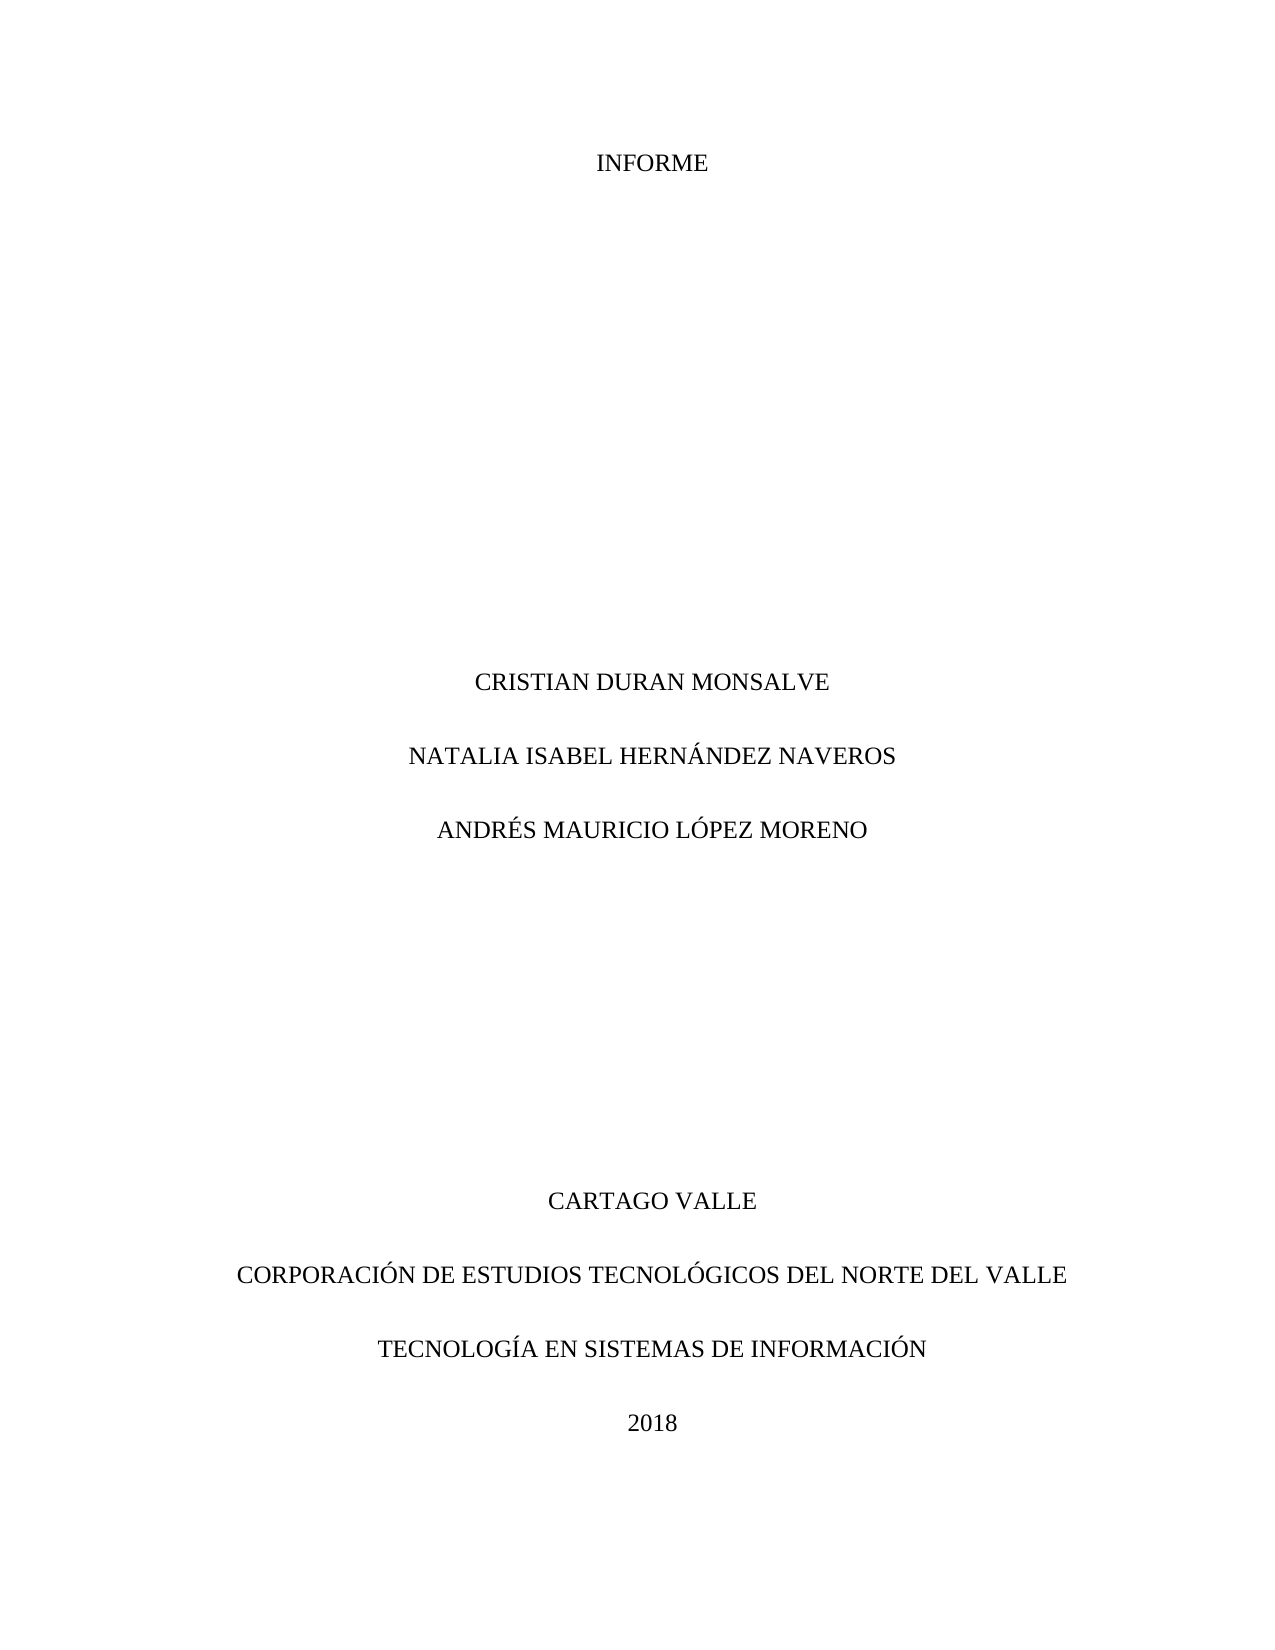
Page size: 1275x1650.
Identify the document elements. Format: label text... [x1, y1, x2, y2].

text TECNOLOGÍA EN SISTEMAS DE INFORMACIÓN [148, 1334, 1127, 1363]
text INFORME [148, 148, 1127, 176]
text CARTAGO VALLE [148, 1186, 1127, 1215]
text CRISTIAN DURAN MONSALVE [148, 667, 1127, 696]
text ANDRÉS MAURICIO LÓPEZ MORENO [148, 815, 1127, 844]
text 2018 [148, 1408, 1127, 1437]
text NATALIA ISABEL HERNÁNDEZ NAVEROS [148, 741, 1127, 770]
text CORPORACIÓN DE ESTUDIOS TECNOLÓGICOS DEL NORTE DEL VALLE [148, 1260, 1127, 1289]
